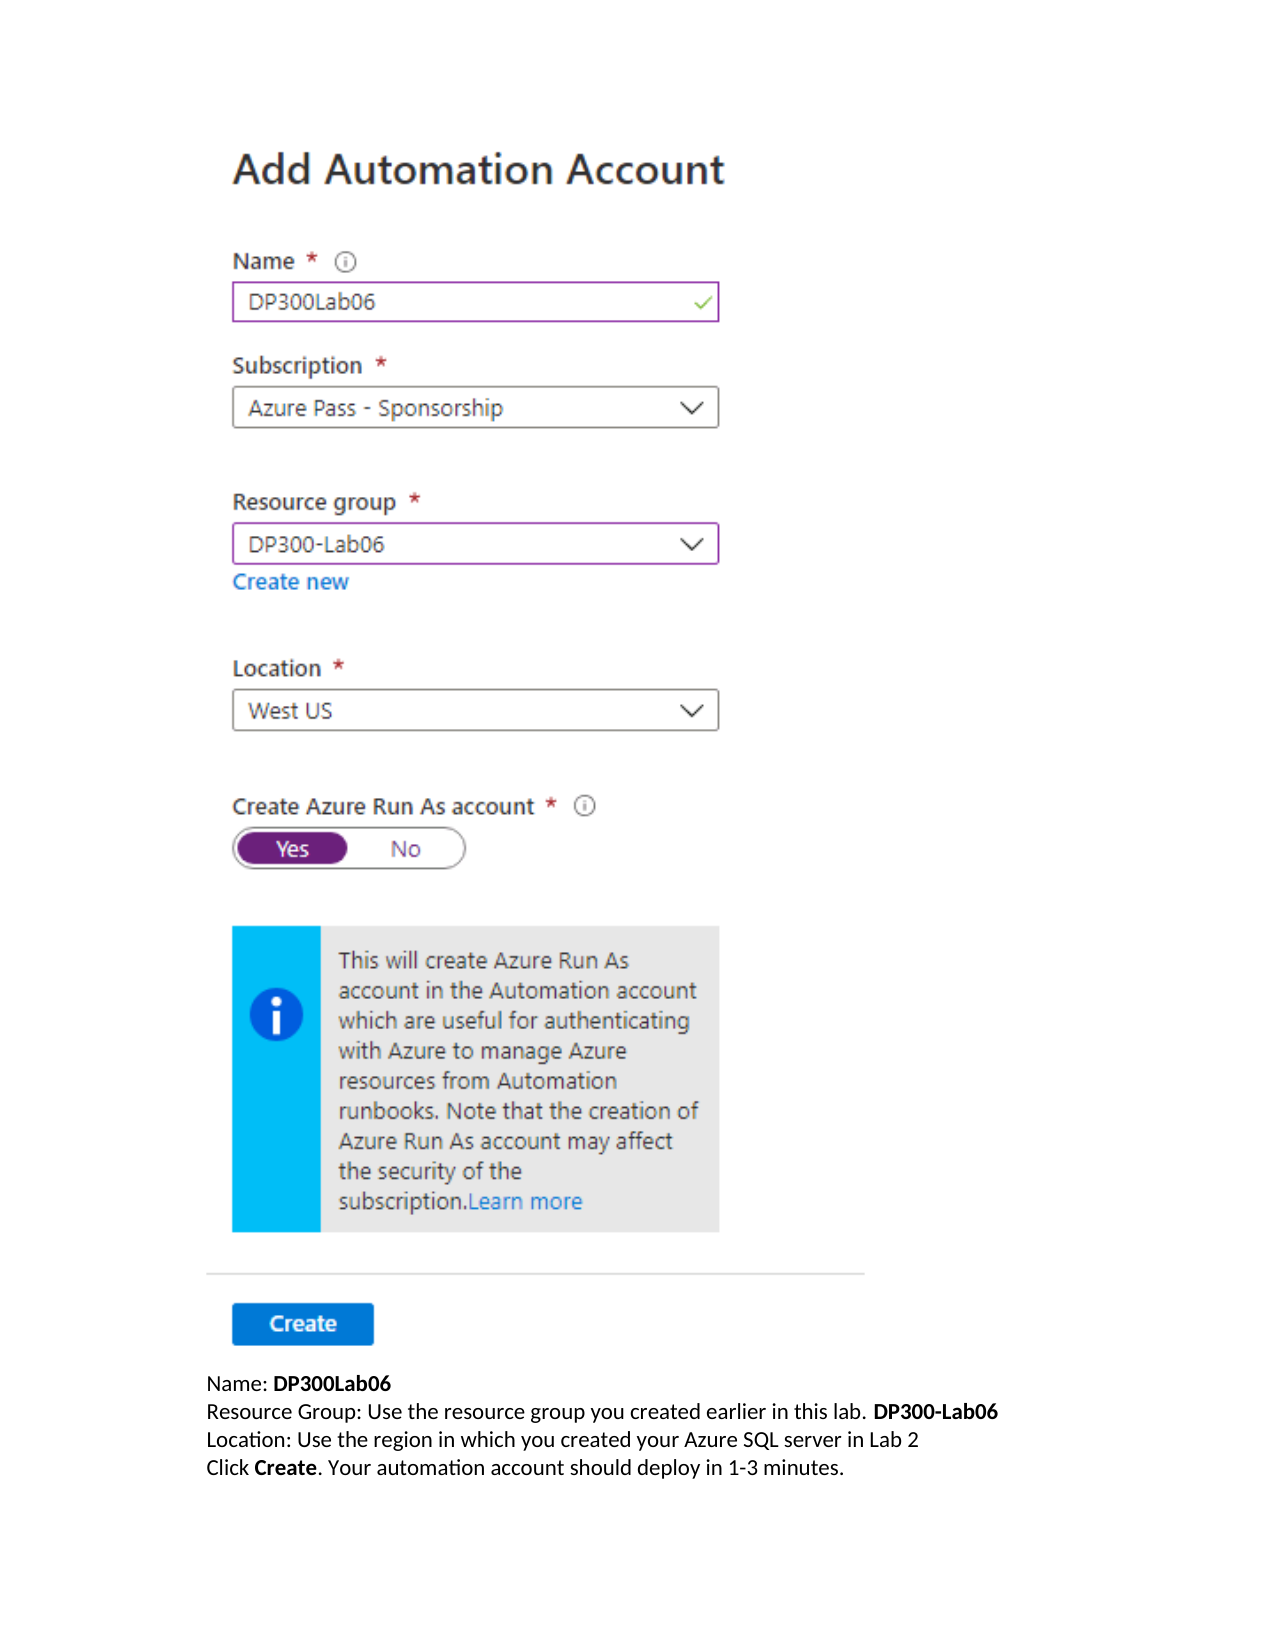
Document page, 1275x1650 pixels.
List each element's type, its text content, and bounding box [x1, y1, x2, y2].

text Name: DP300Lab06 Resource Group: Use the resource group you created earlier in this lab. DP300-Lab06 Location: Use the region in which you created your Azure SQL server in Lab 2 Click Create. Your automation account should deploy in 1-3 minutes. [206, 1369, 1125, 1481]
picture [206, 150, 865, 1369]
